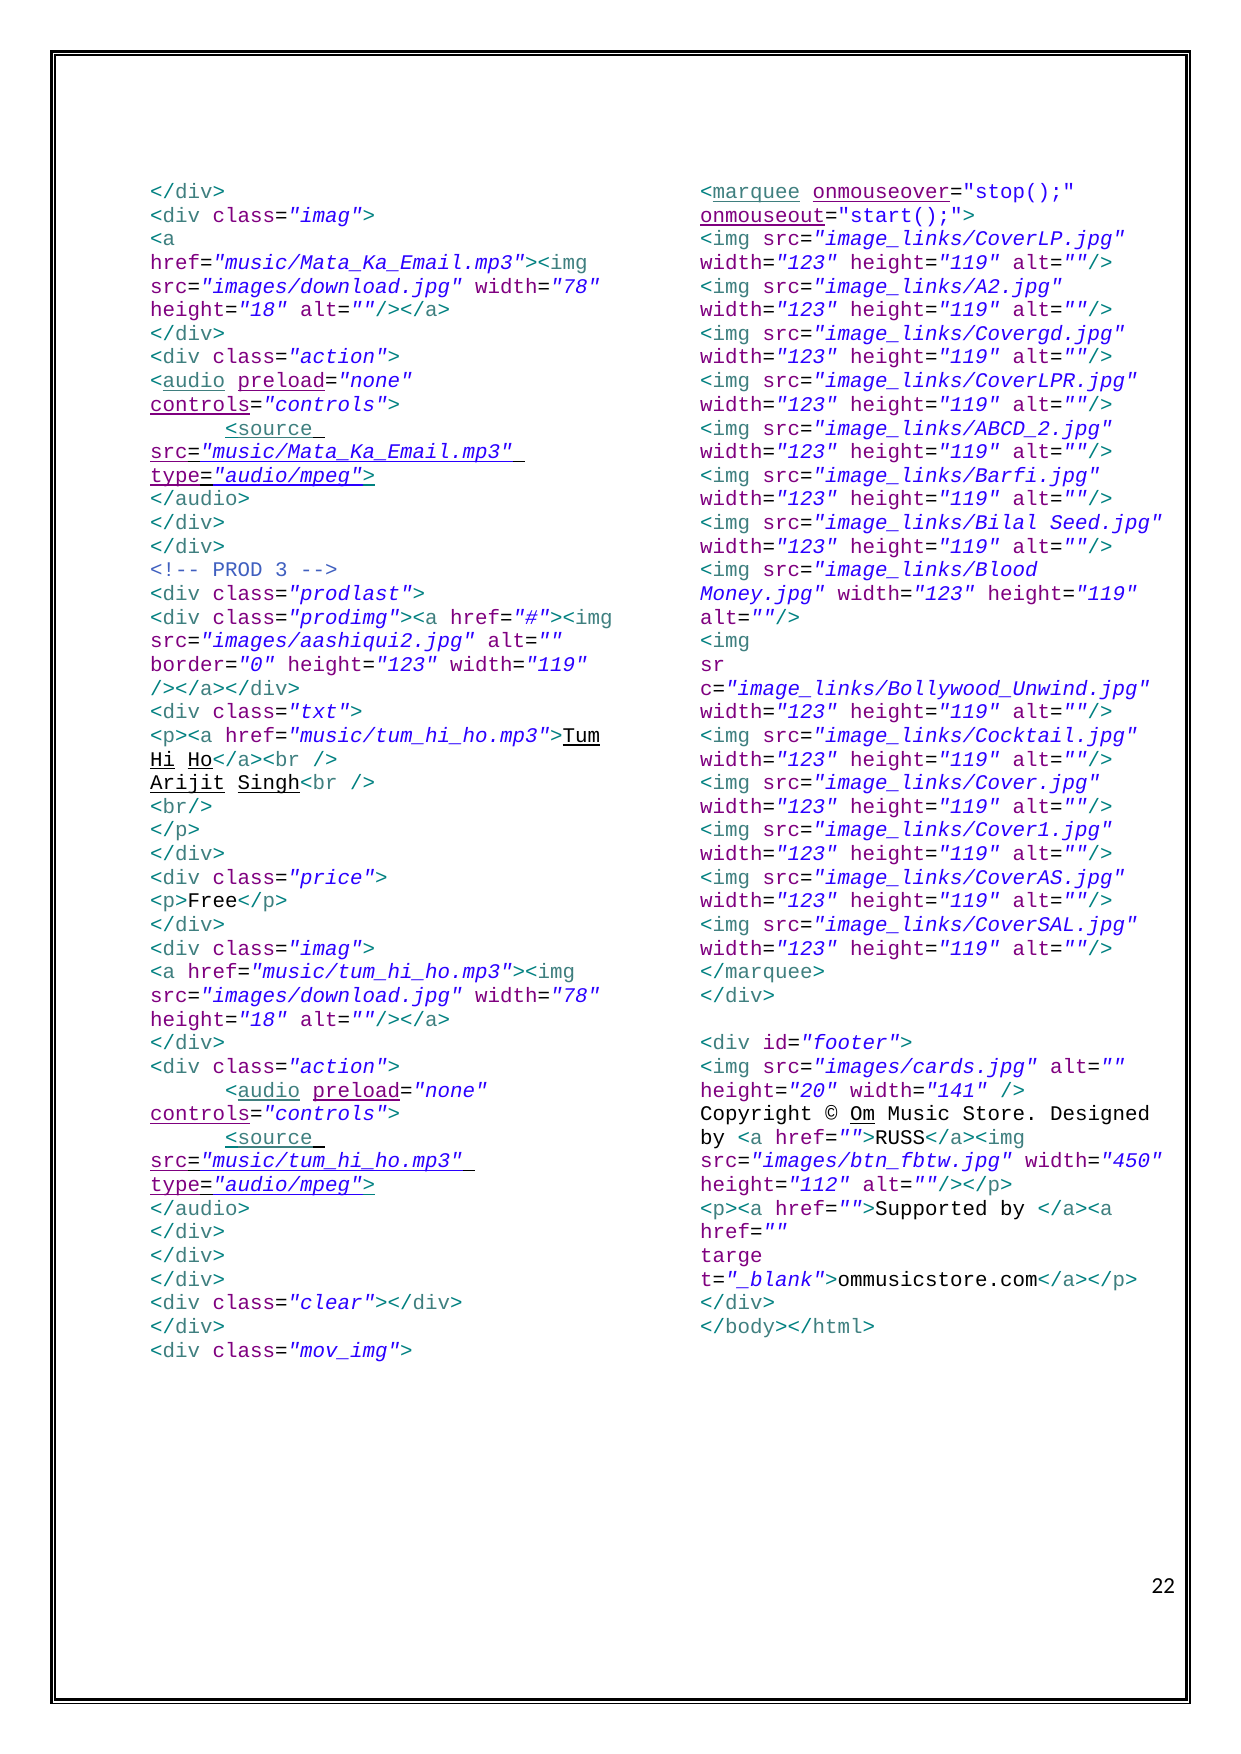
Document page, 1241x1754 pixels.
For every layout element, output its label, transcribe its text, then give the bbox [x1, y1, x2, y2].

text </div> [150, 181, 625, 205]
text Arijit Singh<br /> [150, 772, 625, 796]
text </div> [150, 1316, 625, 1340]
text <source src="music/tum_hi_ho.mp3" type="audio/mpeg"> [150, 1127, 625, 1198]
text <img src="image_links/Blood Money.jpg" width="123" height="119" alt=""/> [700, 559, 1174, 630]
text <div class="prodimg"><a href="#"><img src="images/aashiqui2.jpg" alt="" border="0" height="123" width="119" /></a></div> [150, 607, 625, 701]
text <img src="image_links/CoverAS.jpg" width="123" height="119" alt=""/> [700, 867, 1174, 914]
text </div> [150, 536, 625, 559]
text <img src="image_links/ABCD_2.jpg" width="123" height="119" alt=""/> [700, 417, 1174, 465]
text <p><a href="music/tum_hi_ho.mp3">Tum Hi Ho</a><br /> [150, 725, 625, 772]
text <img src="image_links/Cover.jpg" width="123" height="119" alt=""/> [700, 772, 1174, 819]
text <!-- PROD 3 --> [150, 559, 625, 583]
text <audio preload="none" controls="controls"> [150, 370, 625, 417]
text <br/> [150, 796, 625, 819]
text <img src="image_links/Covergd.jpg" width="123" height="119" alt=""/> [700, 323, 1174, 370]
text </marquee> [700, 961, 1174, 985]
text <div class="imag"> [150, 938, 625, 961]
text <marquee onmouseover="stop();" onmouseout="start();"> [700, 181, 1174, 228]
text </div> [150, 914, 625, 938]
text </div> [150, 1221, 625, 1245]
text </div> [150, 1032, 625, 1056]
text <img src="image_links/Cover1.jpg" width="123" height="119" alt=""/> [700, 819, 1174, 867]
text </div> [150, 512, 625, 536]
text </div> [700, 1292, 1174, 1316]
text </audio> [150, 1198, 625, 1221]
text <div class="action"> [150, 1056, 625, 1079]
text </audio> [150, 488, 625, 512]
text <a href="music/tum_hi_ho.mp3"><img src="images/download.jpg" width="78" height="18" alt=""/></a> [150, 961, 625, 1032]
text </div> [700, 985, 1174, 1009]
text <img src="image_links/Bollywood_Unwind.jpg" width="123" height="119" alt=""/> [700, 630, 1174, 725]
text Copyright © Om Music Store. Designed by <a href="">RUSS</a><img src="images/btn_fbtw.jpg" width="450" height="112" alt=""/></p> [700, 1103, 1174, 1198]
text <div class="txt"> [150, 701, 625, 725]
text <img src="image_links/CoverLP.jpg" width="123" height="119" alt=""/> [700, 228, 1174, 276]
text <div class="clear"></div> [150, 1292, 625, 1316]
text </div> [150, 323, 625, 347]
text </div> [150, 1269, 625, 1292]
text <img src="image_links/CoverSAL.jpg" width="123" height="119" alt=""/> [700, 914, 1174, 961]
text </body></html> [700, 1316, 1174, 1340]
text <source src="music/Mata_Ka_Email.mp3" type="audio/mpeg"> [150, 417, 625, 488]
text <img src="image_links/Barfi.jpg" width="123" height="119" alt=""/> [700, 465, 1174, 512]
text <img src="image_links/CoverLPR.jpg" width="123" height="119" alt=""/> [700, 370, 1174, 417]
text </div> [150, 843, 625, 867]
text </p> [150, 819, 625, 843]
text <img src="image_links/Bilal Seed.jpg" width="123" height="119" alt=""/> [700, 512, 1174, 559]
text <img src="image_links/A2.jpg" width="123" height="119" alt=""/> [700, 276, 1174, 323]
text <img src="image_links/Cocktail.jpg" width="123" height="119" alt=""/> [700, 725, 1174, 772]
text <div class="imag"> [150, 205, 625, 228]
text <div class="prodlast"> [150, 583, 625, 607]
text <p><a href="">Supported by </a><a href="" target="_blank">ommusicstore.com</a></p> [700, 1198, 1174, 1292]
text <div class="mov_img"> [150, 1340, 625, 1363]
text <a href="music/Mata_Ka_Email.mp3"><img src="images/download.jpg" width="78" height="18" alt=""/></a> [150, 228, 625, 323]
text <div class="action"> [150, 347, 625, 370]
text <audio preload="none" controls="controls"> [150, 1079, 625, 1127]
text <div id="footer"> [700, 1032, 1174, 1056]
text <img src="images/cards.jpg" alt="" height="20" width="141" /> [700, 1056, 1174, 1103]
text <p>Free</p> [150, 890, 625, 914]
text </div> [150, 1245, 625, 1269]
text <div class="price"> [150, 867, 625, 890]
